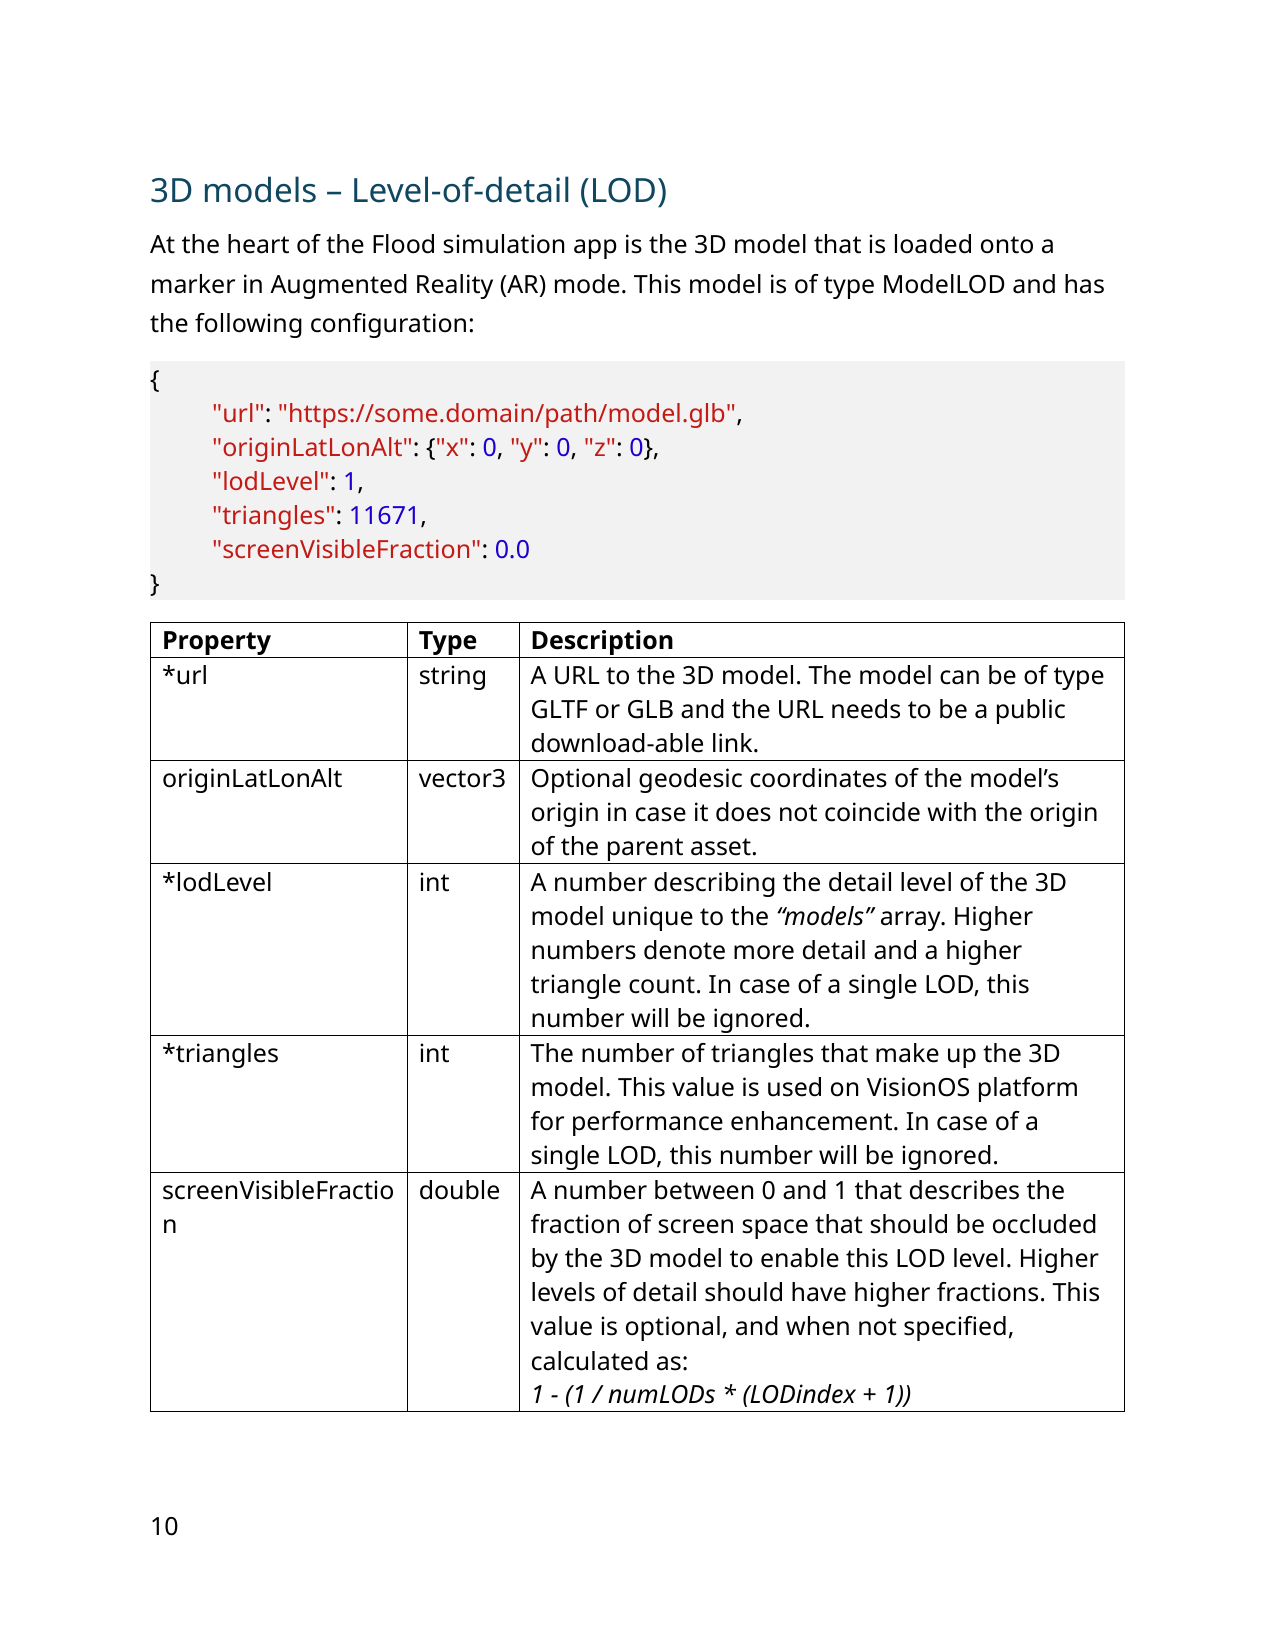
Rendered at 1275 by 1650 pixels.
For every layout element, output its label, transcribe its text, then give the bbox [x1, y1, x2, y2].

text "lodLevel": 1, [150, 463, 1125, 498]
table_header Description [520, 623, 1124, 657]
table_cell vector3 [408, 761, 519, 863]
text "originLatLonAlt": {"x": 0, "y": 0, "z": 0}, [150, 429, 1125, 463]
table_cell Optional geodesic coordinates of the model’s origin in case it does not coincide with the origin of the parent asset. [520, 761, 1124, 863]
text { [150, 361, 1125, 395]
table_cell A number between 0 and 1 that describes the fraction of screen space that should be occluded by the 3D model to enable this LOD level. Higher levels of detail should have higher fractions. This value is optional, and when not specified, calculated as: 1 - (1 / numLODs * (LODindex + 1)) [520, 1173, 1124, 1411]
subtitle 3D models – Level-of-detail (LOD) [150, 167, 1125, 212]
table_cell originLatLonAlt [151, 761, 407, 863]
table_header Property [151, 623, 407, 657]
text At the heart of the Flood simulation app is the 3D model that is loaded onto a marker in Augmented Reality (AR) mode. This model is of type ModelLOD and has the following configuration: [150, 227, 1125, 339]
table_cell string [408, 658, 519, 760]
table_cell int [408, 1036, 519, 1172]
table_cell The number of triangles that make up the 3D model. This value is used on VisionOS platform for performance enhancement. In case of a single LOD, this number will be ignored. [520, 1036, 1124, 1172]
text "url": "https://some.domain/path/model.glb", [150, 395, 1125, 429]
text "triangles": 11671, [150, 498, 1125, 532]
table_cell *triangles [151, 1036, 407, 1172]
table_cell double [408, 1173, 519, 1411]
text } [150, 566, 1125, 600]
table_cell A URL to the 3D model. The model can be of type GLTF or GLB and the URL needs to be a public download-able link. [520, 658, 1124, 760]
table_cell screenVisibleFraction [151, 1173, 407, 1411]
table_cell *lodLevel [151, 864, 407, 1034]
table_header Type [408, 623, 519, 657]
text "screenVisibleFraction": 0.0 [150, 532, 1125, 566]
table_cell *url [151, 658, 407, 760]
table_cell int [408, 864, 519, 1034]
table_cell A number describing the detail level of the 3D model unique to the “models” array. Higher numbers denote more detail and a higher triangle count. In case of a single LOD, this number will be ignored. [520, 864, 1124, 1034]
